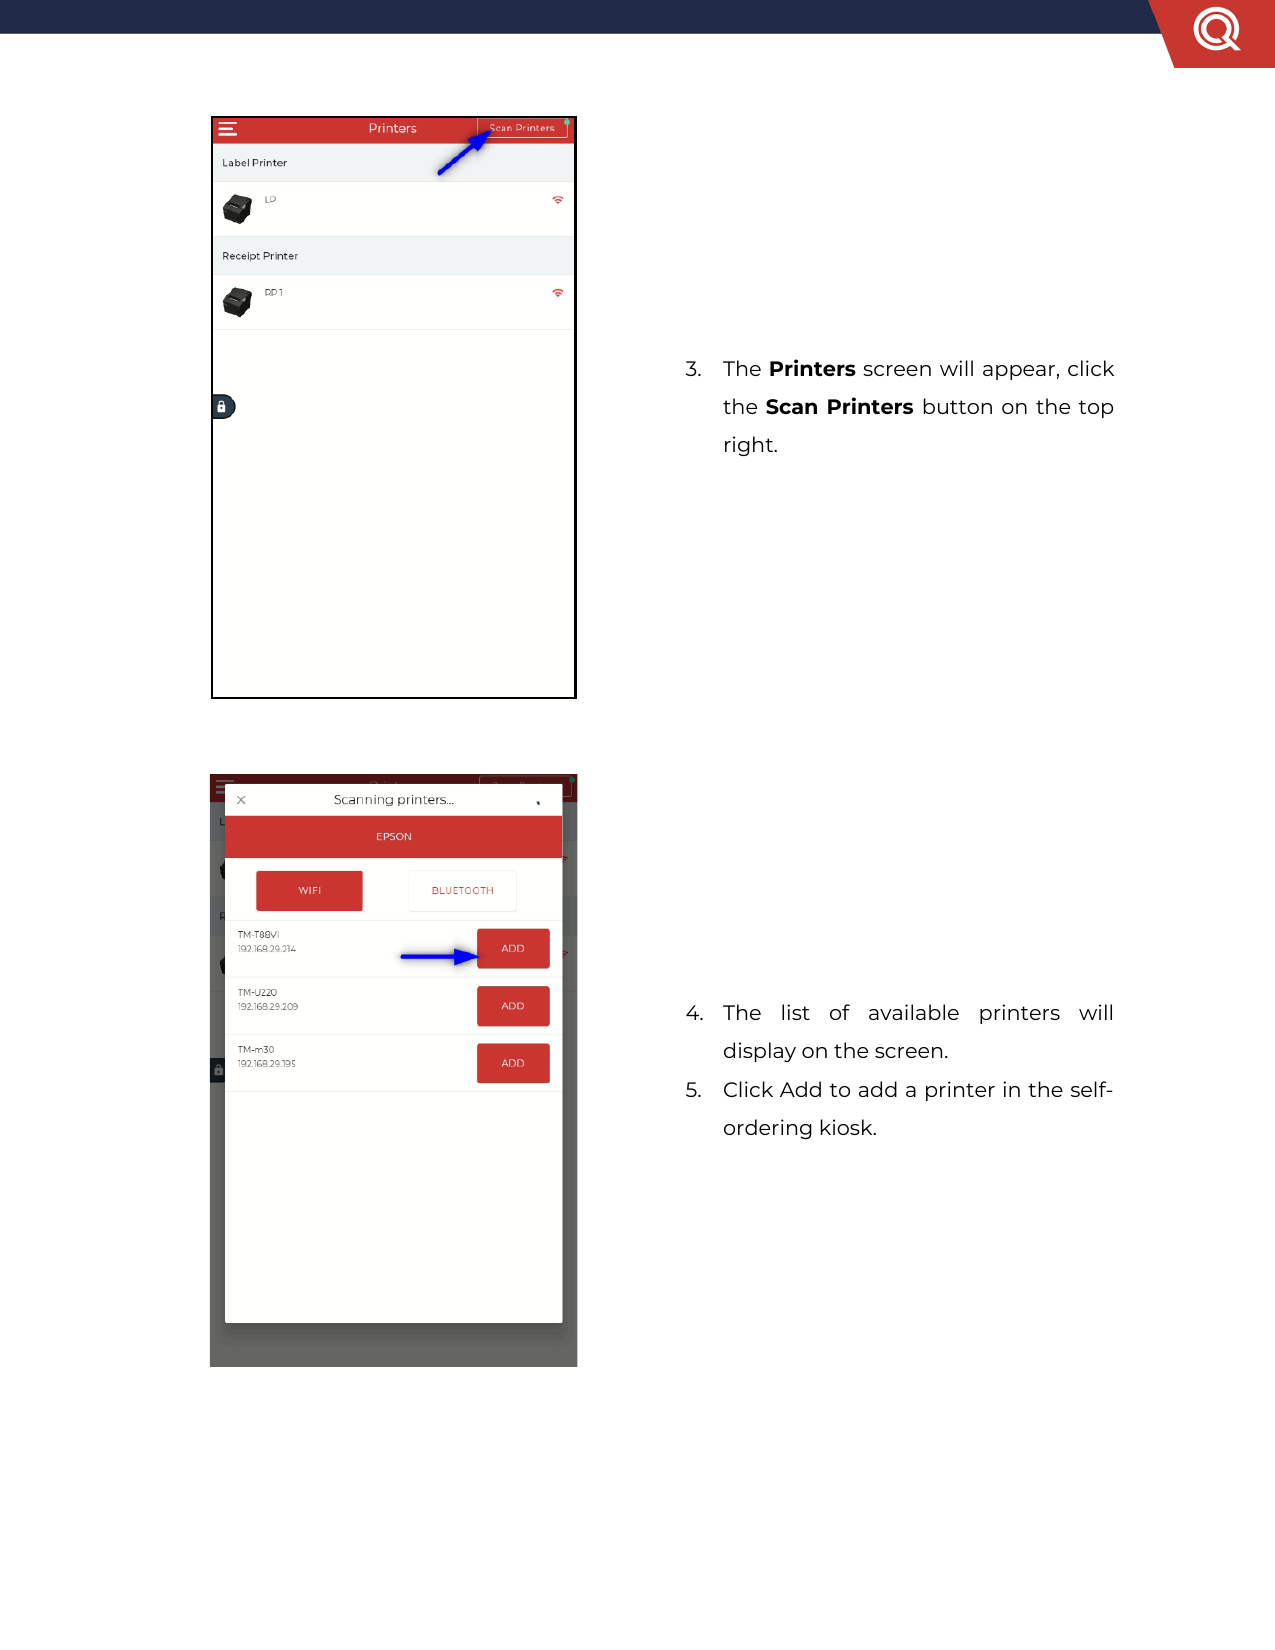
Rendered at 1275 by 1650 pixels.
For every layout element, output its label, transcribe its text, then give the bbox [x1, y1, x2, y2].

picture [213, 118, 574, 697]
table_header [150, 764, 637, 1390]
table_header The list of available printers will display on the screen. Click Add to add a printer in the self-ordering kiosk. [638, 764, 1125, 1390]
table_header [150, 105, 637, 722]
picture [0, 0, 1275, 68]
picture [209, 774, 578, 1367]
table_header The Printers screen will appear, click the Scan Printers button on the top right. [638, 105, 1125, 722]
